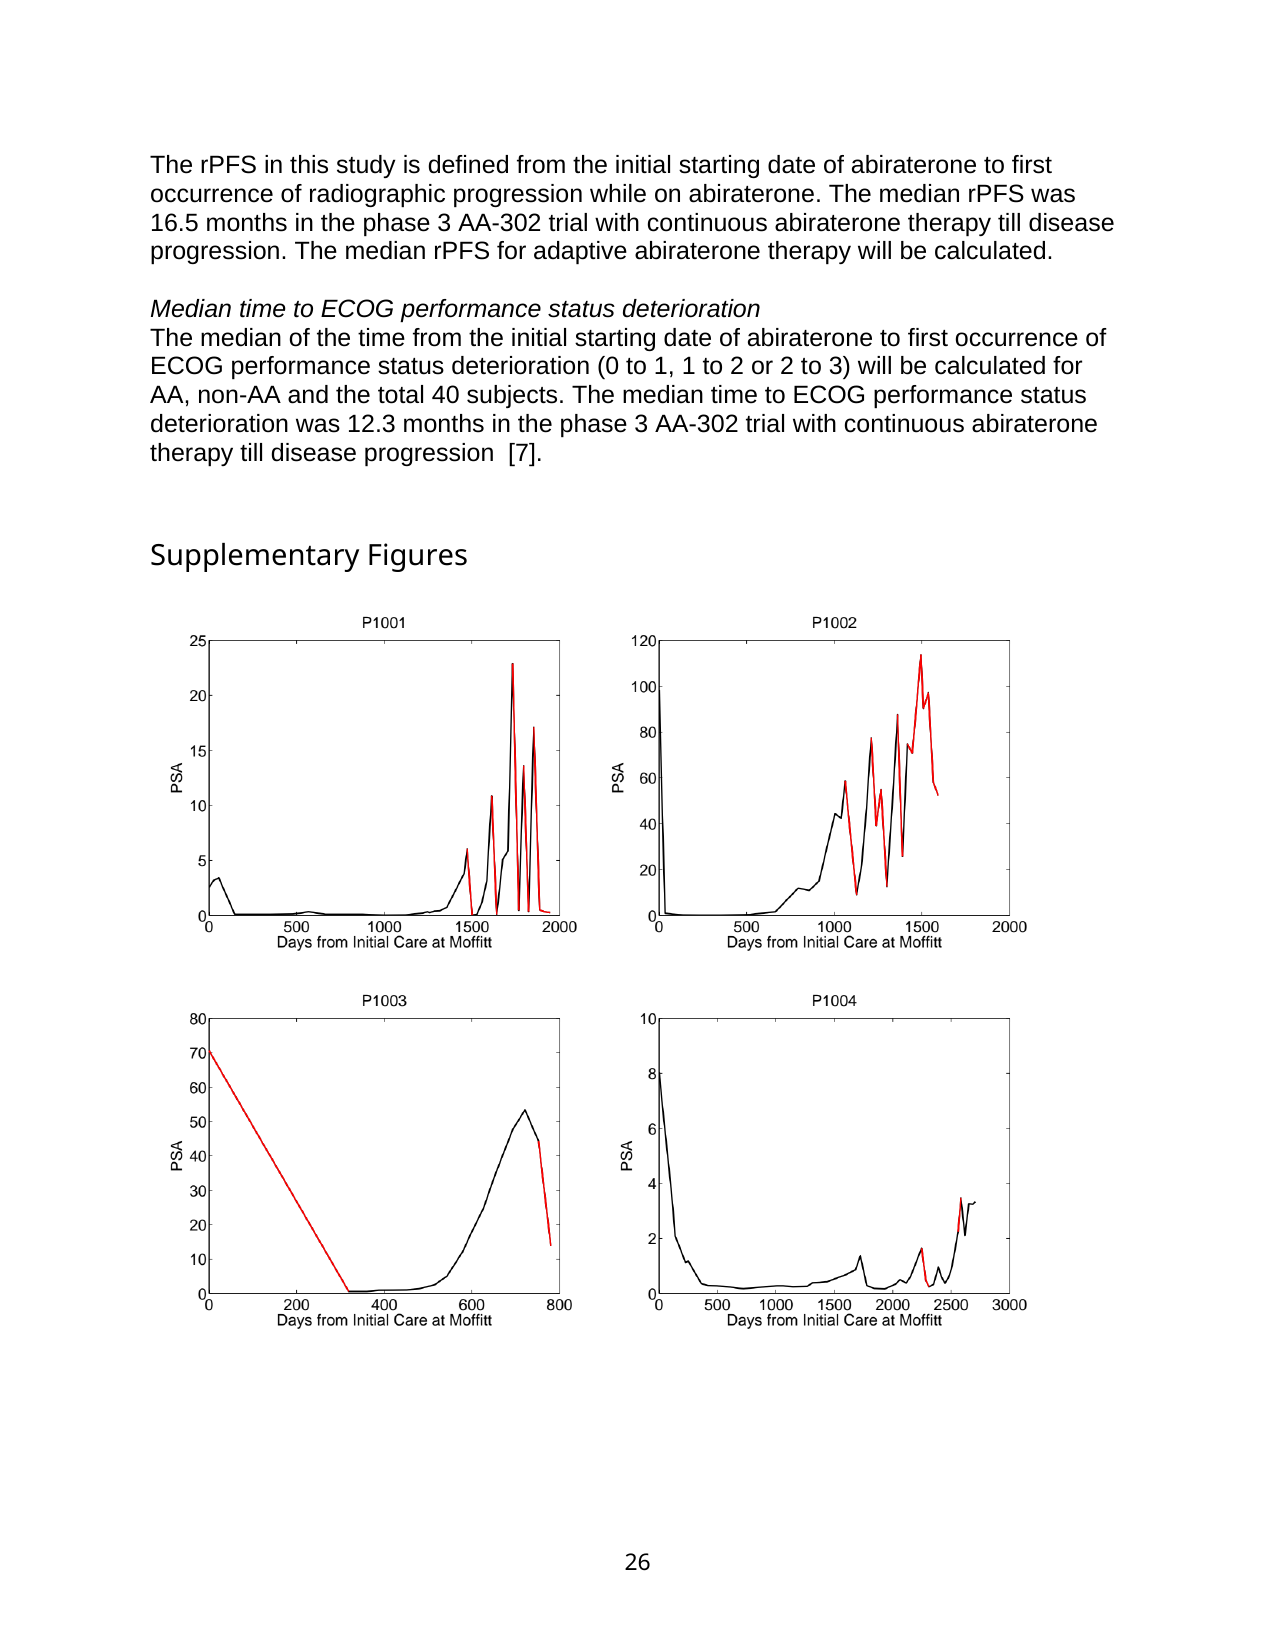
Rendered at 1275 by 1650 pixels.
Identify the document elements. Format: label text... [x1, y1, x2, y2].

text The median of the time from the initial starting date of abiraterone to first occurrence of ECOG performance status deterioration (0 to 1, 1 to 2 or 2 to 3) will be calculated for AA, non-AA and the total 40 subjects. The median time to ECOG performance status deterioration was 12.3 months in the phase 3 AA-302 trial with continuous abiraterone therapy till disease progression [7]. [150, 322, 1125, 466]
text Supplementary Figures [150, 535, 1125, 574]
text Median time to ECOG performance status deterioration [150, 294, 1125, 322]
text The rPFS in this study is defined from the initial starting date of abiraterone to first occurrence of radiographic progression while on abiraterone. The median rPFS was 16.5 months in the phase 3 AA-302 trial with continuous abiraterone therapy till disease progression. The median rPFS for adaptive abiraterone therapy will be calculated. [150, 150, 1125, 265]
